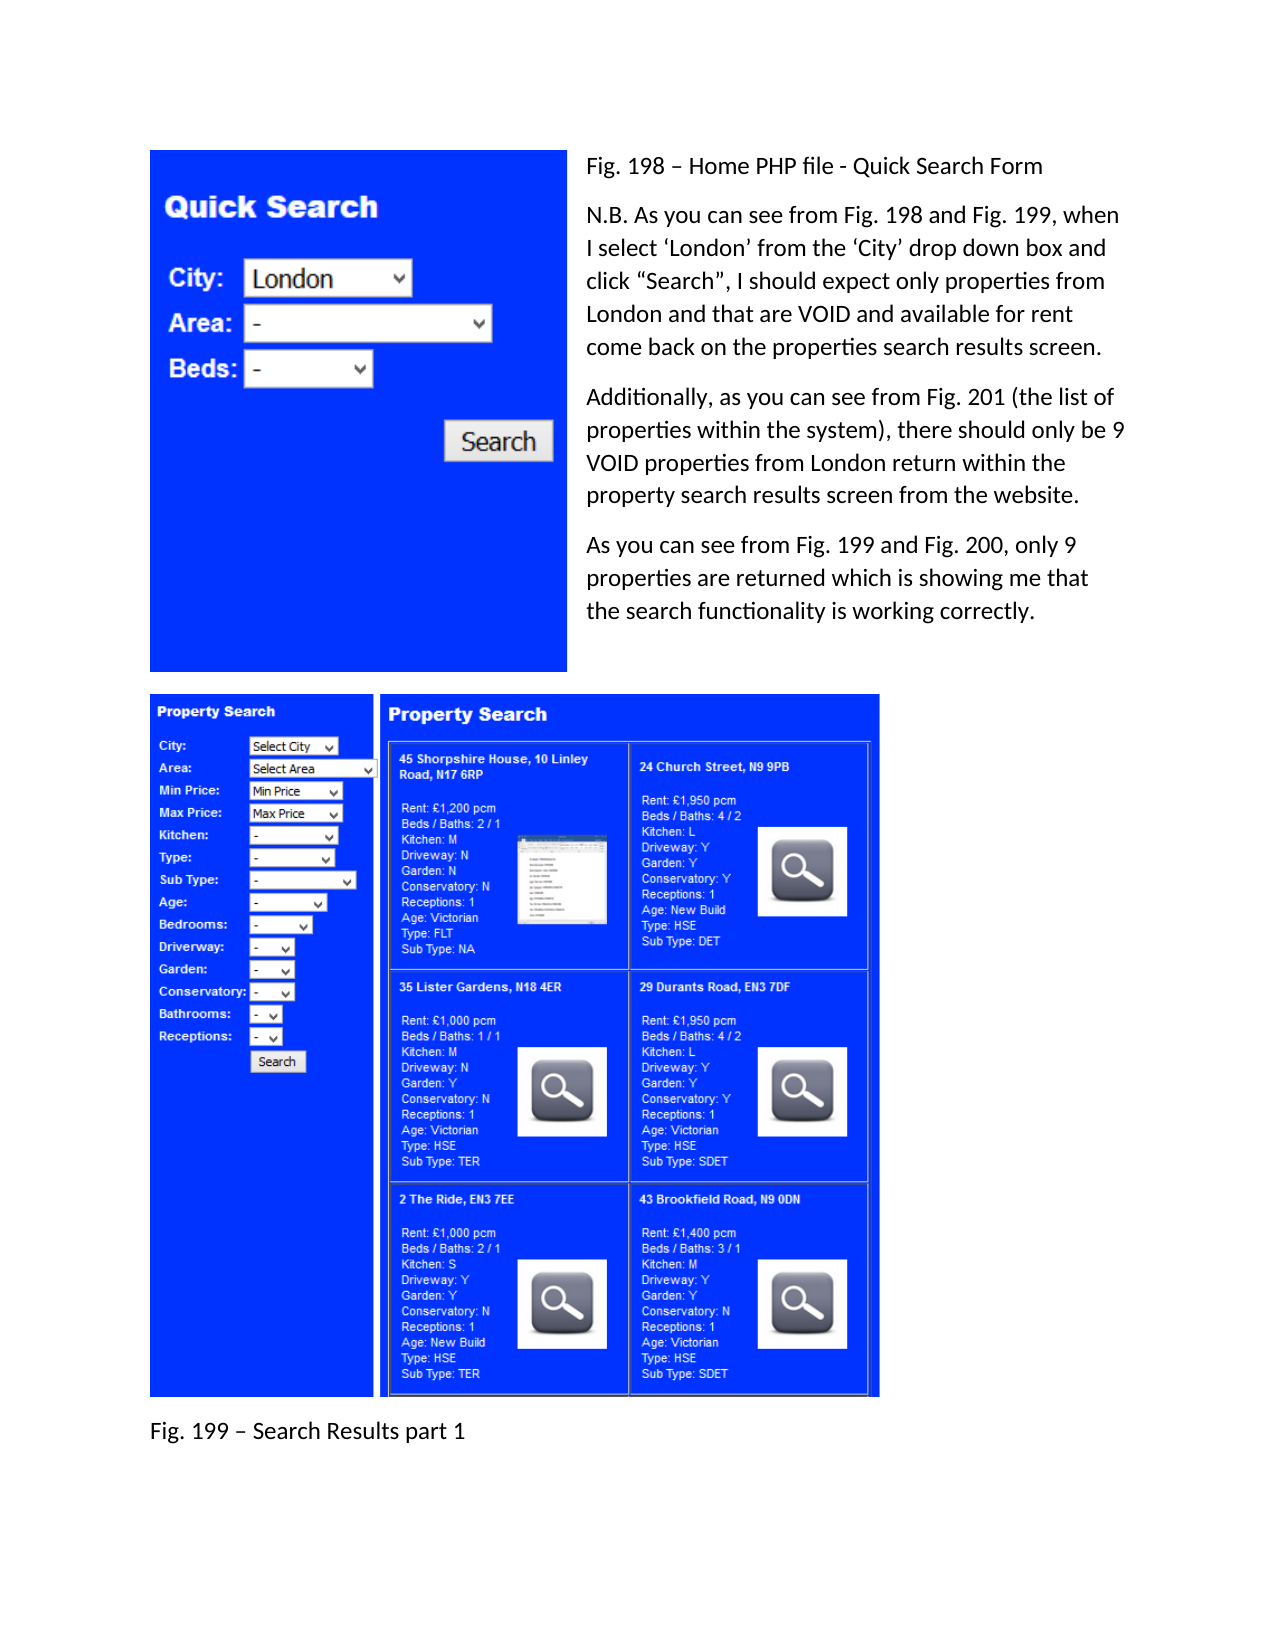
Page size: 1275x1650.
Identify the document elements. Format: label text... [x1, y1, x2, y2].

picture [150, 150, 568, 672]
text Additionally, as you can see from Fig. 201 (the list of properties within the system), there should only be 9 VOID properties from London return within the property search results screen from the website. [568, 381, 1125, 510]
picture [150, 694, 883, 1397]
text Fig. 199 – Search Results part 1 [150, 1415, 1125, 1446]
text Fig. 198 – Home PHP file - Quick Search Form [568, 150, 1125, 181]
text As you can see from Fig. 199 and Fig. 200, only 9 properties are returned which is showing me that the search functionality is working correctly. [568, 529, 1125, 626]
text N.B. As you can see from Fig. 198 and Fig. 199, when I select ‘London’ from the ‘City’ drop down box and click “Search”, I should expect only properties from London and that are VOID and available for rent come back on the properties search results screen. [568, 199, 1125, 362]
